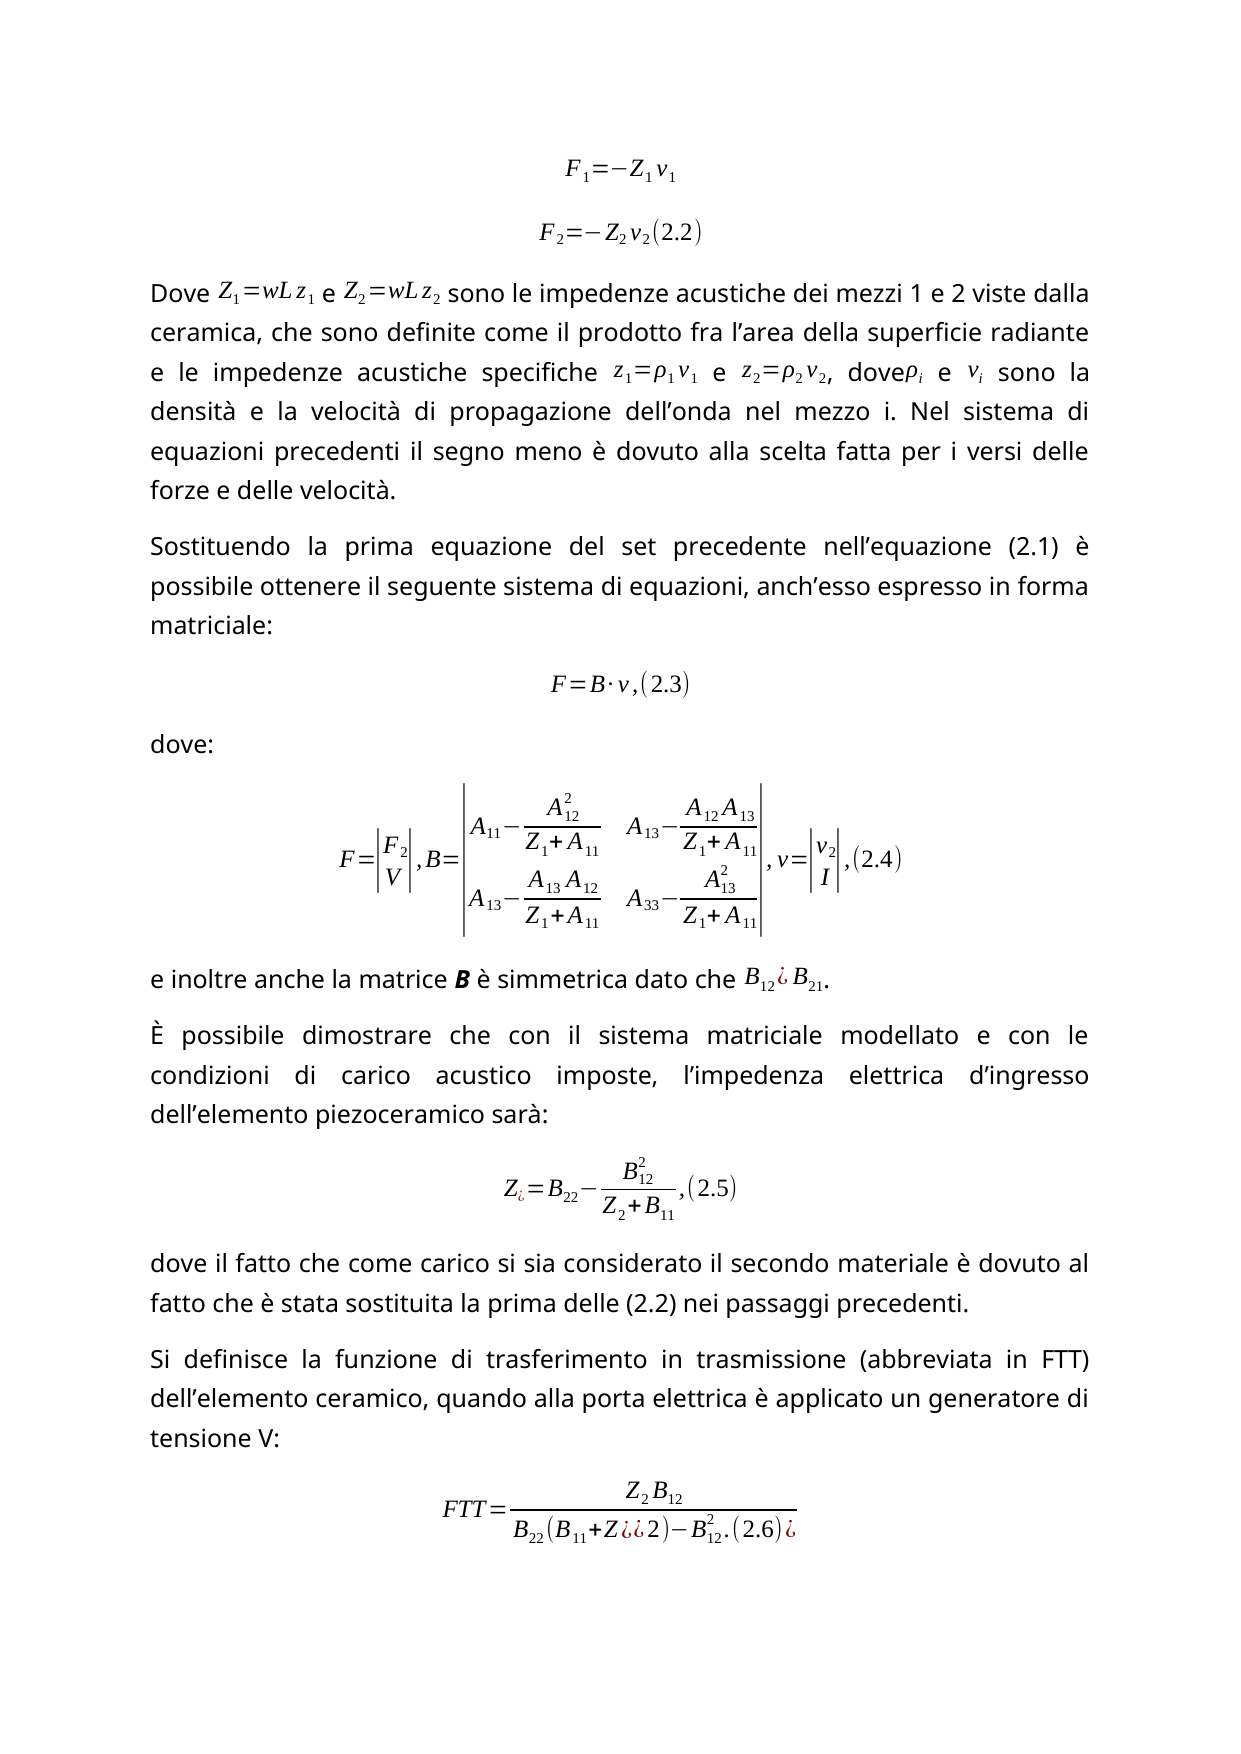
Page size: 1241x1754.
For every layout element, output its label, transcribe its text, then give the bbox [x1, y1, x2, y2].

text È possibile dimostrare che con il sistema matriciale modellato e con le condizioni di carico acustico imposte, l’impedenza elettrica d’ingresso dell’elemento piezoceramico sarà: [150, 1018, 1090, 1131]
text Sostituendo la prima equazione del set precedente nell’equazione (2.1) è possibile ottenere il seguente sistema di equazioni, anch’esso espresso in forma matriciale: [150, 529, 1090, 642]
text dove il fatto che come carico si sia considerato il secondo materiale è dovuto al fatto che è stata sostituita la prima delle (2.2) nei passaggi precedenti. [150, 1246, 1090, 1319]
text dove: [150, 726, 1090, 761]
text Dove e sono le impedenze acustiche dei mezzi 1 e 2 viste dalla ceramica, che sono definite come il prodotto fra l’area della superficie radiante e le impedenze acustiche specifiche e , dove e sono la densità e la velocità di propagazione dell’onda nel mezzo i. Nel sistema di equazioni precedenti il segno meno è dovuto alla scelta fatta per i versi delle forze e delle velocità. [150, 275, 1090, 507]
text Si definisce la funzione di trasferimento in trasmissione (abbreviata in FTT) dell’elemento ceramico, quando alla porta elettrica è applicato un generatore di tensione V: [150, 1341, 1090, 1454]
text e inoltre anche la matrice B è simmetrica dato che . [150, 962, 1090, 996]
